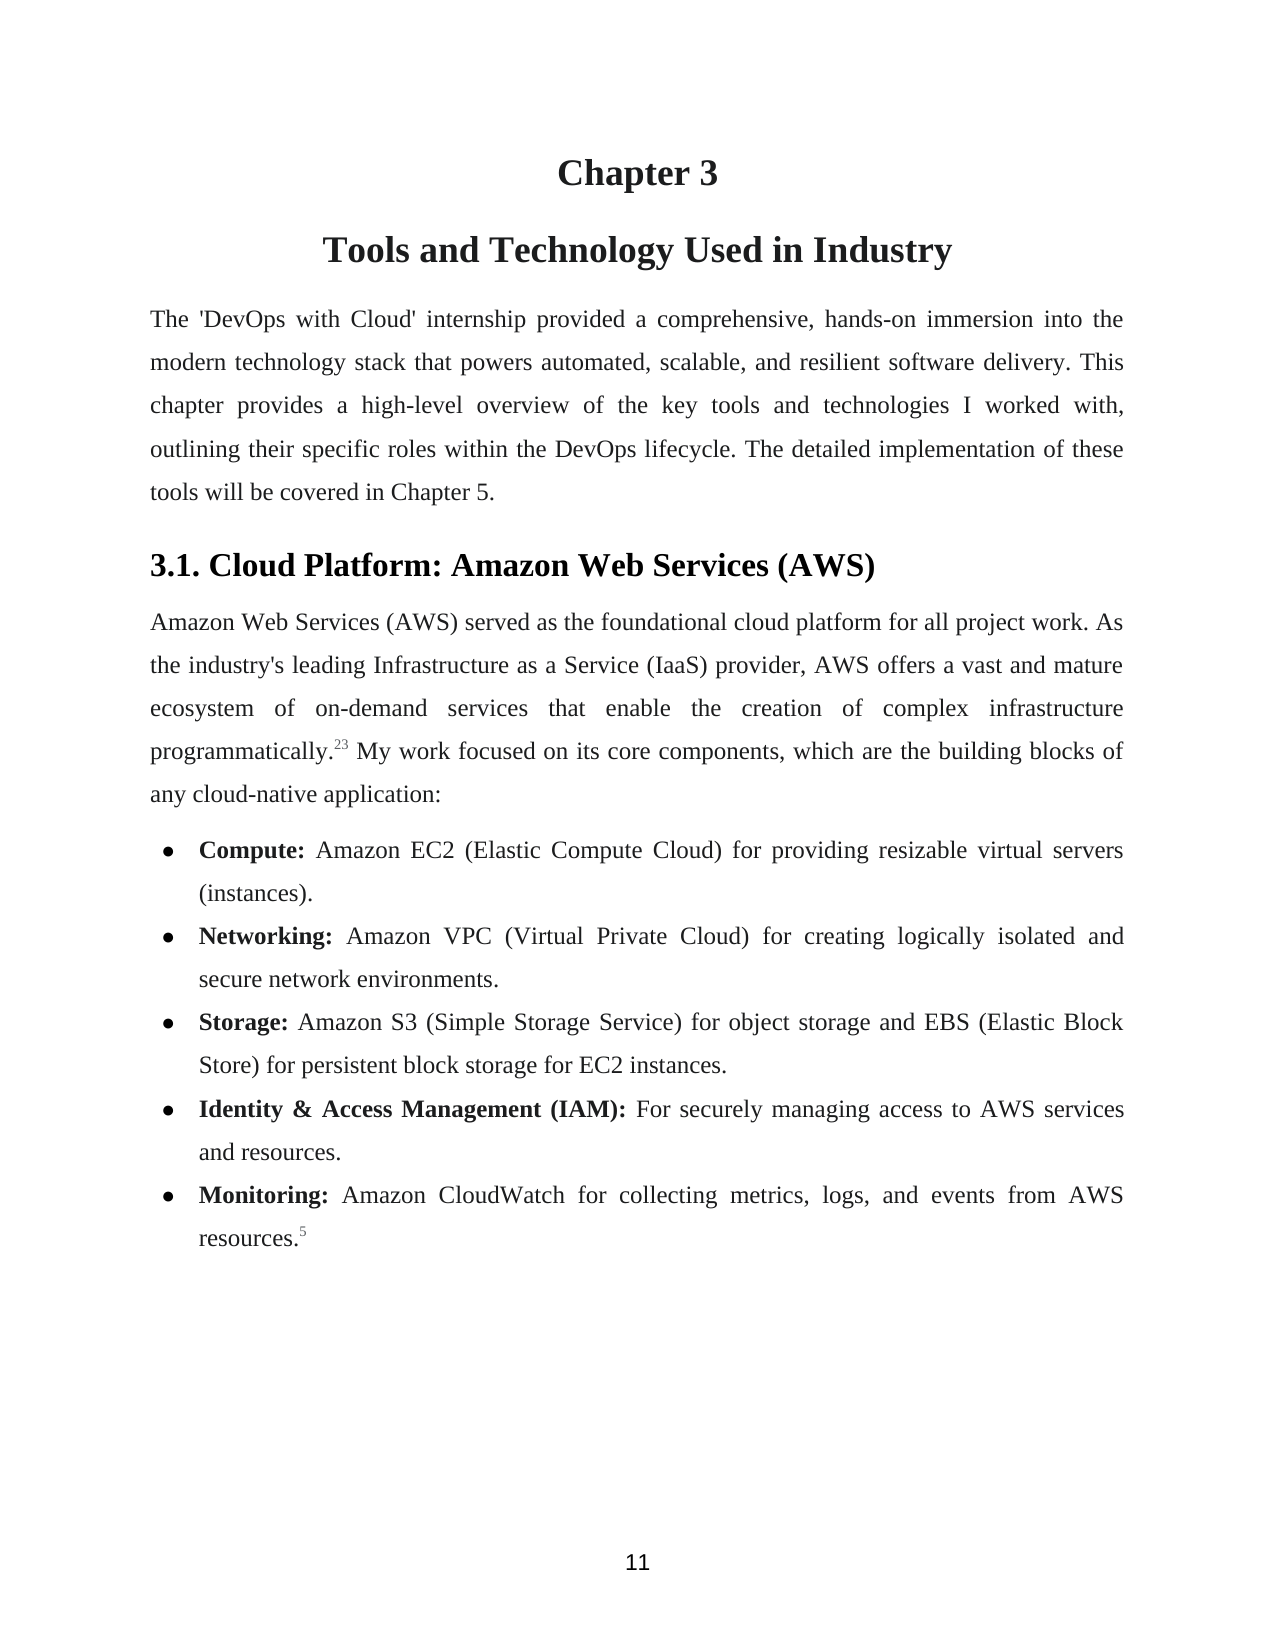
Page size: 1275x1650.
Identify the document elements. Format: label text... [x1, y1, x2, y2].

list Networking: Amazon VPC (Virtual Private Cloud) for creating logically isolated and secure network environments. [161, 921, 1125, 993]
text Amazon Web Services (AWS) served as the foundational cloud platform for all project work. As the industry's leading Infrastructure as a Service (IaaS) provider, AWS offers a vast and mature ecosystem of on-demand services that enable the creation of complex infrastructure programmatically.23 My work focused on its core components, which are the building blocks of any cloud-native application: [150, 607, 1125, 808]
subtitle 3.1. Cloud Platform: Amazon Web Services (AWS) [150, 545, 1125, 583]
subtitle Tools and Technology Used in Industry [150, 227, 1125, 270]
text The 'DevOps with Cloud' internship provided a comprehensive, hands-on immersion into the modern technology stack that powers automated, scalable, and resilient software delivery. This chapter provides a high-level overview of the key tools and technologies I worked with, outlining their specific roles within the DevOps lifecycle. The detailed implementation of these tools will be covered in Chapter 5. [150, 304, 1125, 506]
list Monitoring: Amazon CloudWatch for collecting metrics, logs, and events from AWS resources.5 [161, 1180, 1125, 1252]
subtitle Chapter 3 [150, 150, 1125, 193]
list Compute: Amazon EC2 (Elastic Compute Cloud) for providing resizable virtual servers (instances). [161, 835, 1125, 907]
list Identity & Access Management (IAM): For securely managing access to AWS services and resources. [161, 1094, 1125, 1166]
list Storage: Amazon S3 (Simple Storage Service) for object storage and EBS (Elastic Block Store) for persistent block storage for EC2 instances. [161, 1007, 1125, 1079]
